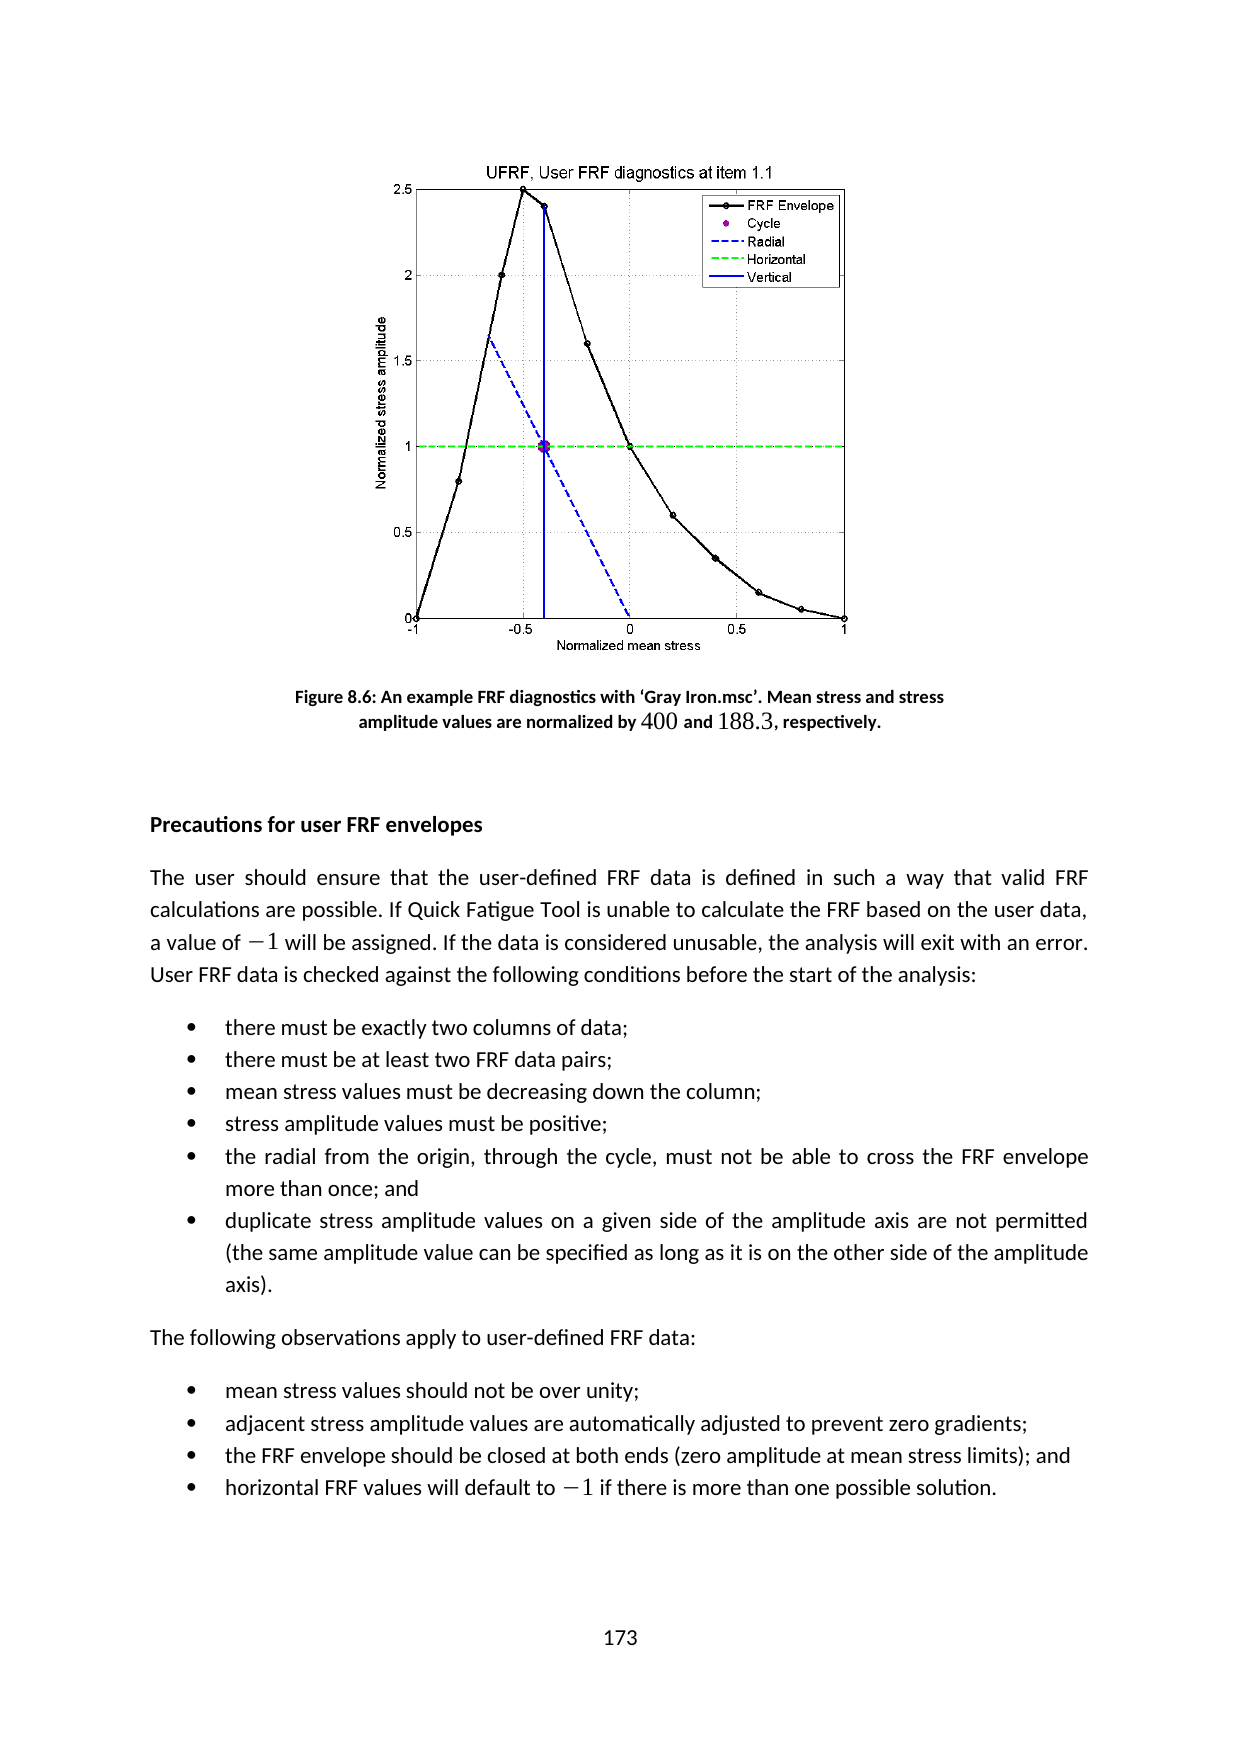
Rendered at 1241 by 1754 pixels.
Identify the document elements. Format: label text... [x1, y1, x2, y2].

list adjacent stress amplitude values are automatically adjusted to prevent zero gradients; [187, 1409, 1090, 1437]
list there must be exactly two columns of data; [187, 1013, 1090, 1041]
list duplicate stress amplitude values on a given side of the amplitude axis are not permitted (the same amplitude value can be specified as long as it is on the other side of the amplitude axis). [187, 1206, 1090, 1298]
list stress amplitude values must be positive; [187, 1109, 1090, 1138]
text The following observations apply to user-defined FRF data: [150, 1323, 1090, 1352]
list horizontal FRF values will default to if there is more than one possible solution. [187, 1473, 1090, 1501]
list mean stress values must be decreasing down the column; [187, 1077, 1090, 1105]
list mean stress values should not be over unity; [187, 1377, 1090, 1404]
text The user should ensure that the user-defined FRF data is defined in such a way that valid FRF calculations are possible. If Quick Fatigue Tool is unable to calculate the FRF based on the user data, a value of will be assigned. If the data is considered unusable, the analysis will exit with an error. User FRF data is checked against the following conditions before the start of the analysis: [150, 863, 1090, 988]
text Precautions for user FRF envelopes [150, 810, 1090, 838]
list the radial from the origin, through the cycle, must not be able to cross the FRF envelope more than once; and [187, 1142, 1090, 1202]
picture [344, 149, 896, 676]
list the FRF envelope should be closed at both ends (zero amplitude at mean stress limits); and [187, 1441, 1090, 1469]
list there must be at least two FRF data pairs; [187, 1045, 1090, 1073]
